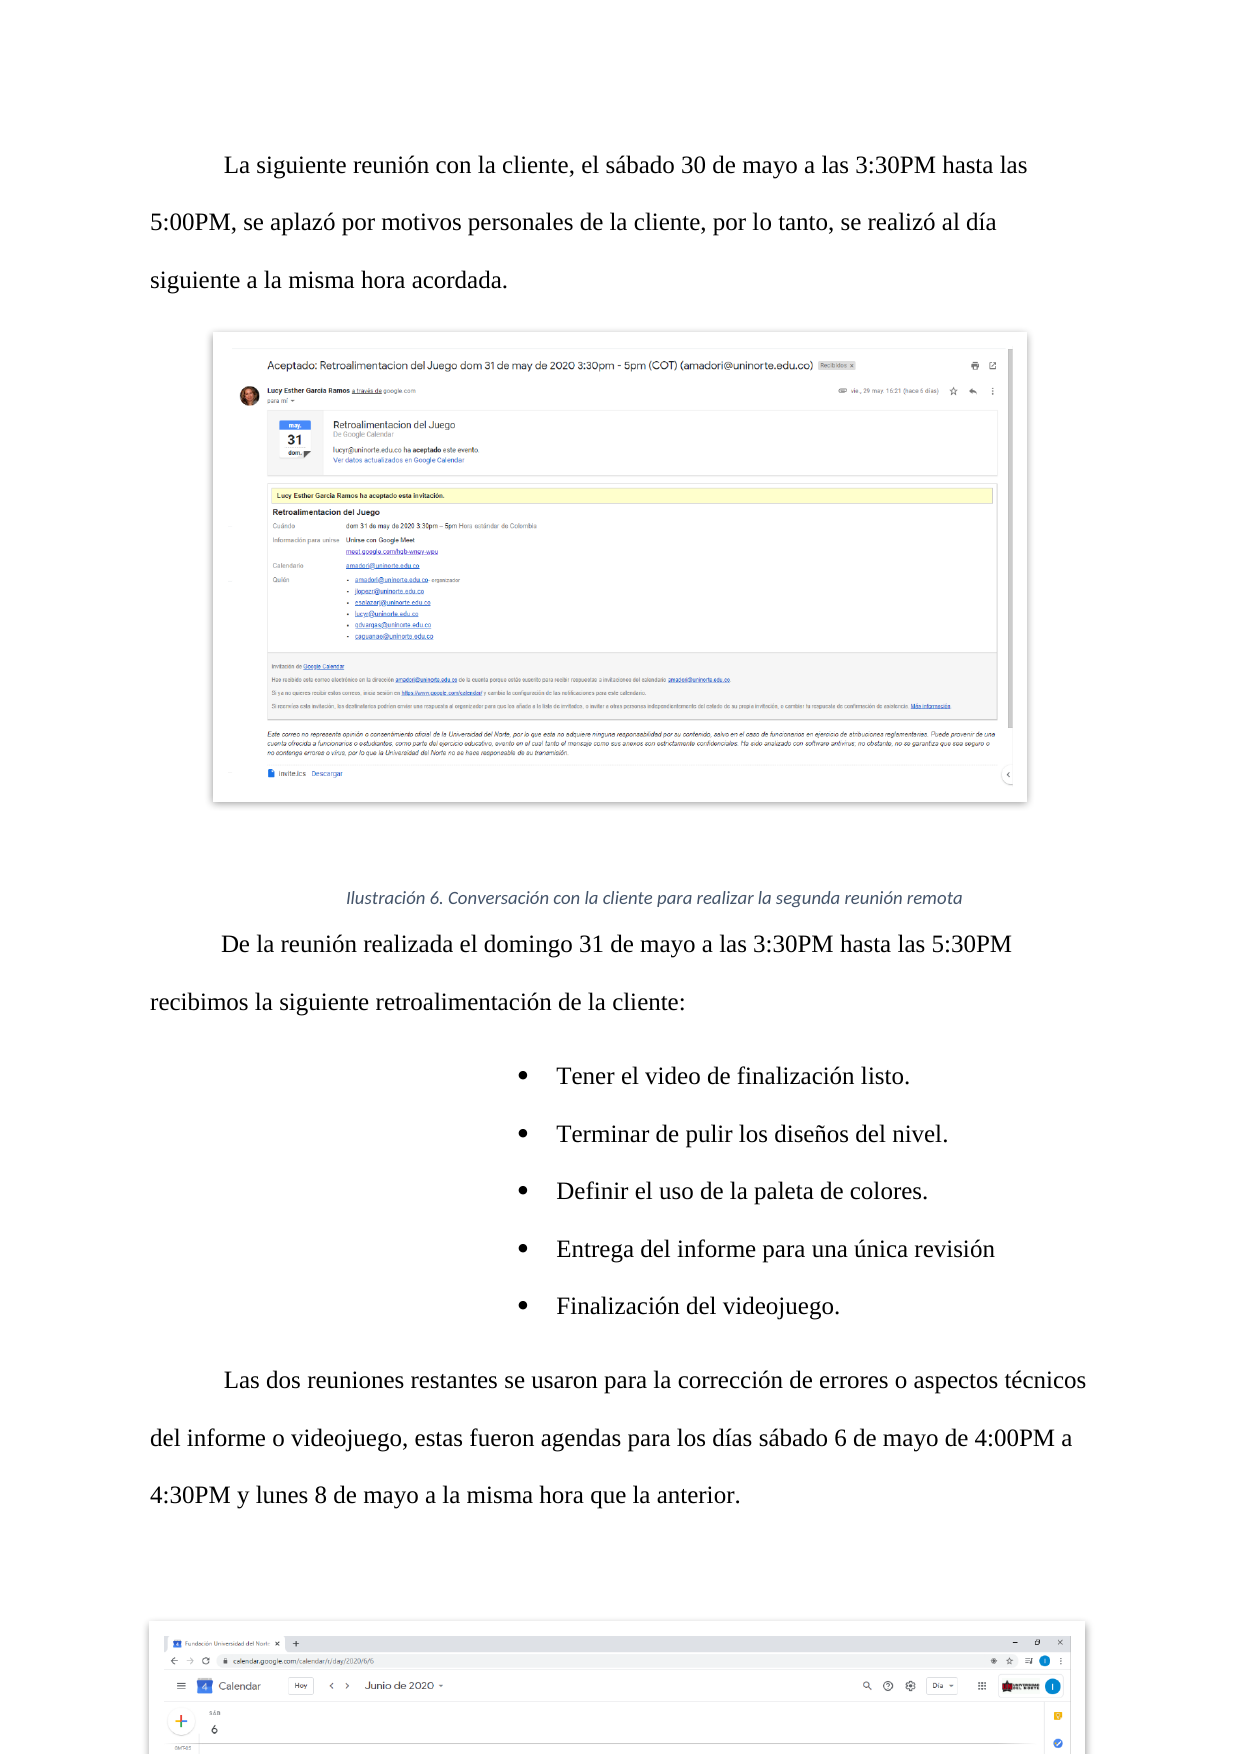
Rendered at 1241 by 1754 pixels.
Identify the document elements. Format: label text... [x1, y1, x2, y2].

picture [228, 346, 1013, 787]
text Las dos reuniones restantes se usaron para la corrección de errores o aspectos técnicos del informe o videojuego, estas fueron agendas para los días sábado 6 de mayo de 4:00PM a 4:30PM y lunes 8 de mayo a la misma hora que la anterior. [150, 1365, 1090, 1509]
list Tener el video de finalización listo. [519, 1061, 1090, 1090]
list Entrega del informe para una única revisión [519, 1234, 1090, 1262]
text De la reunión realizada el domingo 31 de mayo a las 3:30PM hasta las 5:30PM recibimos la siguiente retroalimentación de la cliente: [150, 929, 1090, 1016]
picture [164, 1636, 1071, 1754]
list Terminar de pulir los diseños del nivel. [519, 1119, 1090, 1147]
text La siguiente reunión con la cliente, el sábado 30 de mayo a las 3:30PM hasta las 5:00PM, se aplazó por motivos personales de la cliente, por lo tanto, se realizó al día siguiente a la misma hora acordada. [150, 150, 1090, 294]
list Definir el uso de la paleta de colores. [519, 1176, 1090, 1205]
list Finalización del videojuego. [519, 1291, 1090, 1320]
